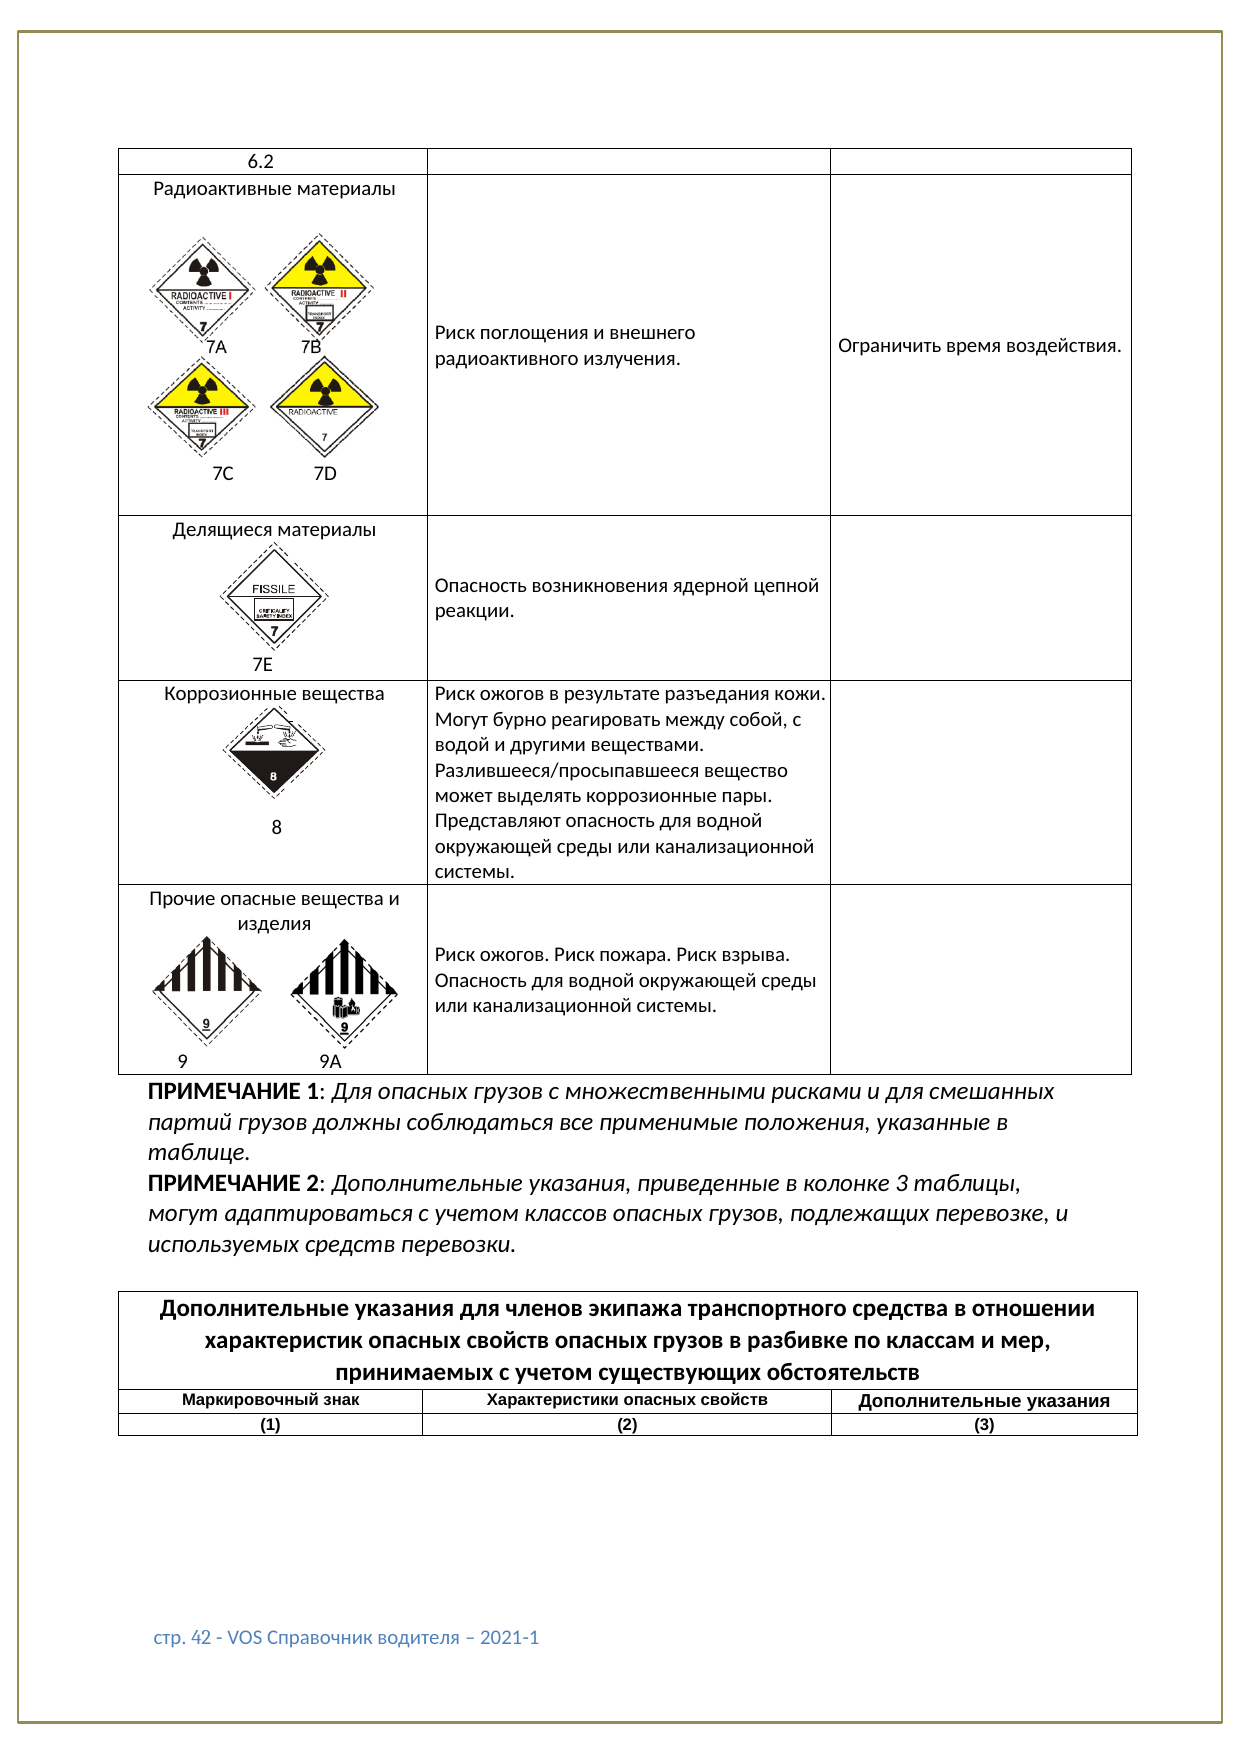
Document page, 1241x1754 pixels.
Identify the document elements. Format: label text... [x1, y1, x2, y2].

table_cell Риск ожогов. Риск пожара. Риск взрыва. Опасность для водной окружающей среды или канализационной системы. [428, 885, 830, 1074]
table_cell Дополнительные указания [832, 1390, 1137, 1413]
table_cell Делящиеся материалы 7E [119, 516, 427, 679]
table_cell (2) [423, 1414, 831, 1435]
table_cell Риск поглощения и внешнего радиоактивного излучения. [428, 175, 830, 515]
table_cell Риск ожогов в результате разъедания кожи. Могут бурно реагировать между собой, с водой и другими веществами. Разлившееся/просыпавшееся вещество может выделять коррозионные пары. Представляют опасность для водной окружающей среды или канализационной системы. [428, 681, 830, 884]
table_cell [428, 149, 830, 174]
picture [146, 232, 379, 458]
table_cell Опасность возникновения ядерной цепной реакции. [428, 516, 830, 679]
table_cell Маркировочный знак [119, 1390, 422, 1413]
table_cell [831, 149, 1131, 174]
table_cell Коррозионные вещества 8 [119, 681, 427, 884]
picture [151, 935, 398, 1049]
table_cell Характеристики опасных свойств [423, 1390, 831, 1413]
table_cell [831, 516, 1131, 679]
table_cell Радиоактивные материалы 7C 7D [119, 175, 427, 515]
text ПРИМЕЧАНИЕ 1: Для опасных грузов с множественными рисками и для смешанных партий грузов должны соблюдаться все применимые положения, указанные в таблице. [148, 1075, 1093, 1167]
table_cell (3) [832, 1414, 1137, 1435]
text ПРИМЕЧАНИЕ 2: Дополнительные указания, приведенные в колонке 3 таблицы, могут адаптироваться с учетом классов опасных грузов, подлежащих перевозке, и используемых средств перевозки. [148, 1167, 1093, 1258]
table_cell Прочие опасные вещества и изделия 9 9A [119, 885, 427, 1074]
table_cell [831, 885, 1131, 1074]
table_cell [831, 681, 1131, 884]
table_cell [119, 149, 427, 174]
table_header Дополнительные указания для членов экипажа транспортного средства в отношении характеристик опасных свойств опасных грузов в разбивке по классам и мер, принимаемых с учетом существующих обстоятельств [119, 1292, 1137, 1389]
table_cell (1) [119, 1414, 422, 1435]
table_cell Ограничить время воздействия. [831, 175, 1131, 515]
